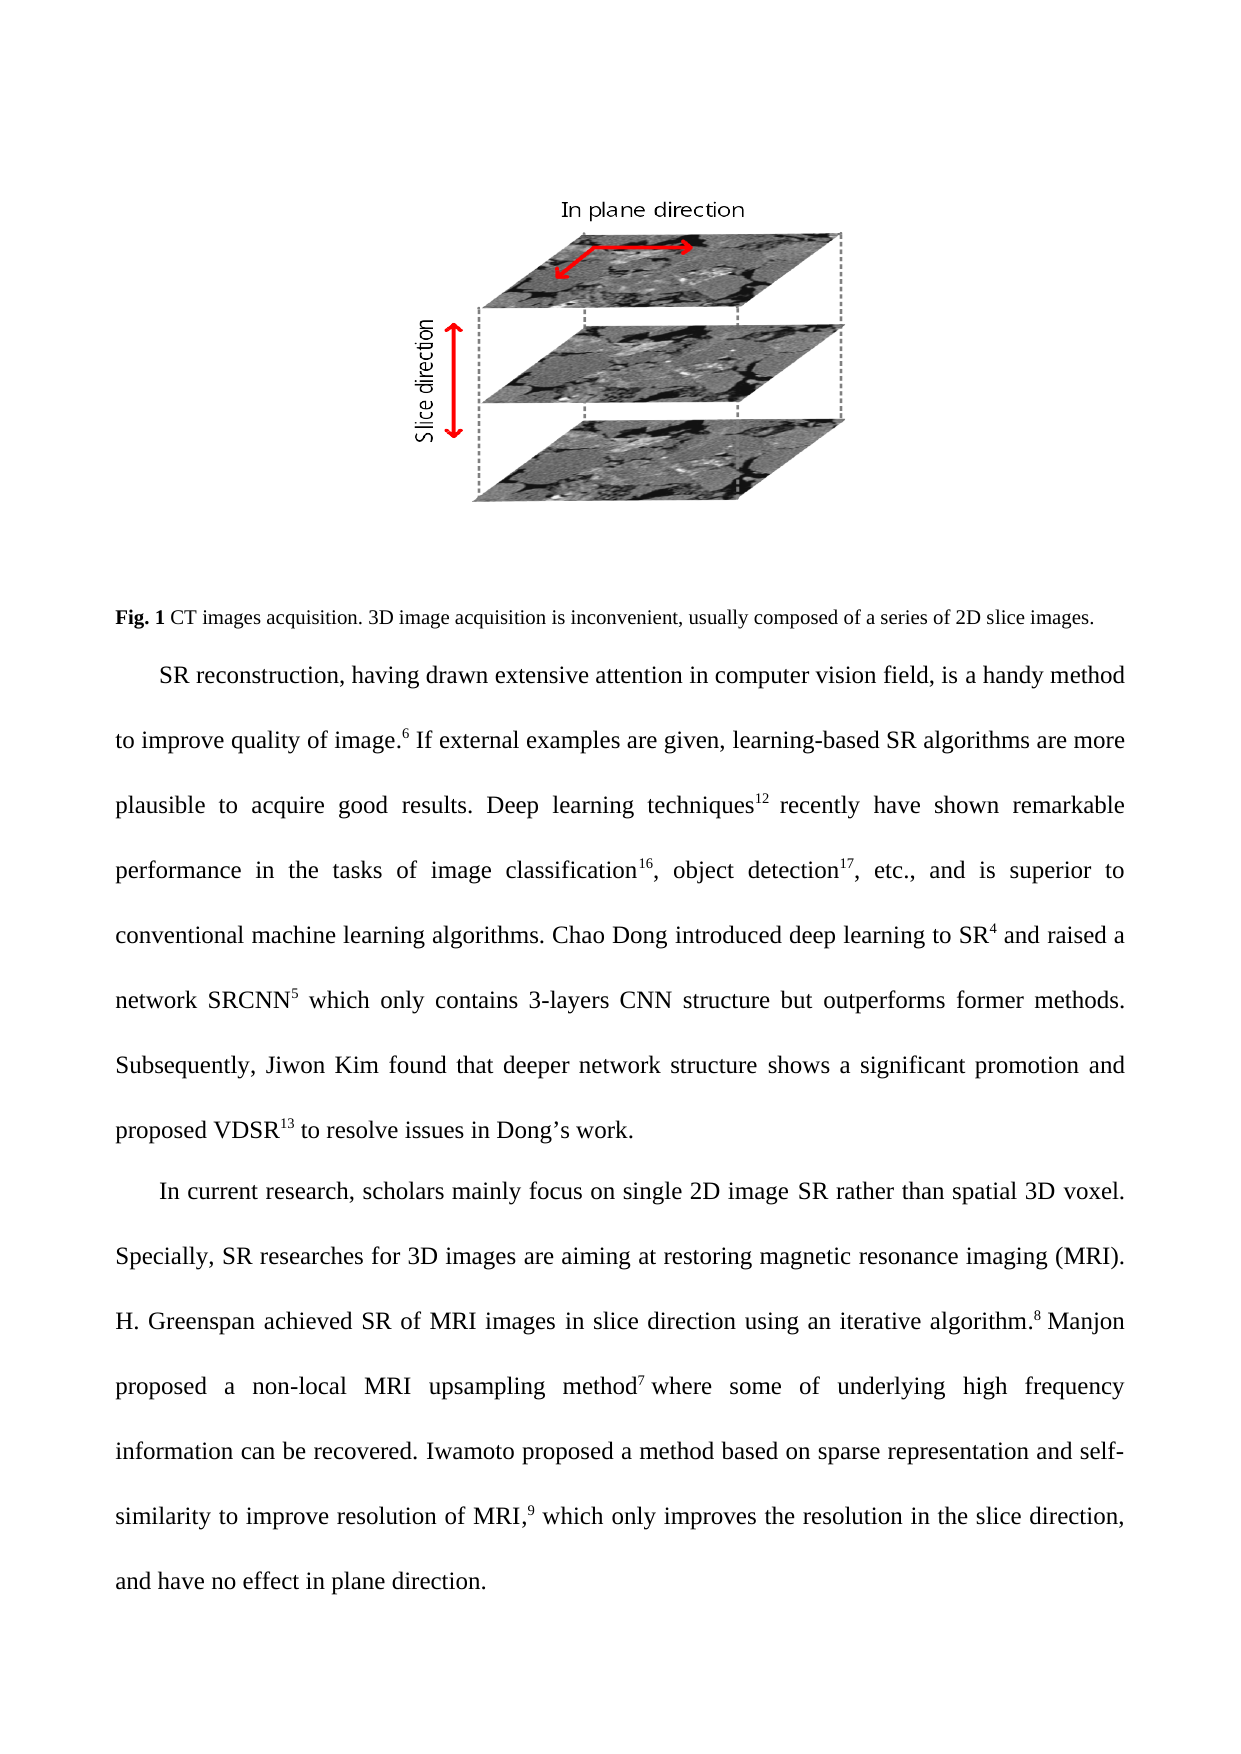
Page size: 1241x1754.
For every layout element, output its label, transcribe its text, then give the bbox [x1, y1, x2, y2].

text In current research, scholars mainly focus on single 2D image SR rather than spatial 3D voxel. Specially, SR researches for 3D images are aiming at restoring magnetic resonance imaging (MRI). H. Greenspan achieved SR of MRI images in slice direction using an iterative algorithm.8 Manjon proposed a non-local MRI upsampling method7 where some of underlying high frequency information can be recovered. Iwamoto proposed a method based on sparse representation and self-similarity to improve resolution of MRI,9 which only improves the resolution in the slice direction, and have no effect in plane direction. [115, 1174, 1125, 1597]
text SR reconstruction, having drawn extensive attention in computer vision field, is a handy method to improve quality of image.6 If external examples are given, learning-based SR algorithms are more plausible to acquire good results. Deep learning techniques12 recently have shown remarkable performance in the tasks of image classification16, object detection17, etc., and is superior to conventional machine learning algorithms. Chao Dong introduced deep learning to SR4 and raised a network SRCNN5 which only contains 3-layers CNN structure but outperforms former methods. Subsequently, Jiwon Kim found that deeper network structure shows a significant promotion and proposed VDSR13 to resolve issues in Dong’s work. [115, 658, 1125, 1146]
text Fig. 1 CT images acquisition. 3D image acquisition is inconvenient, usually composed of a series of 2D slice images. [115, 601, 1125, 633]
